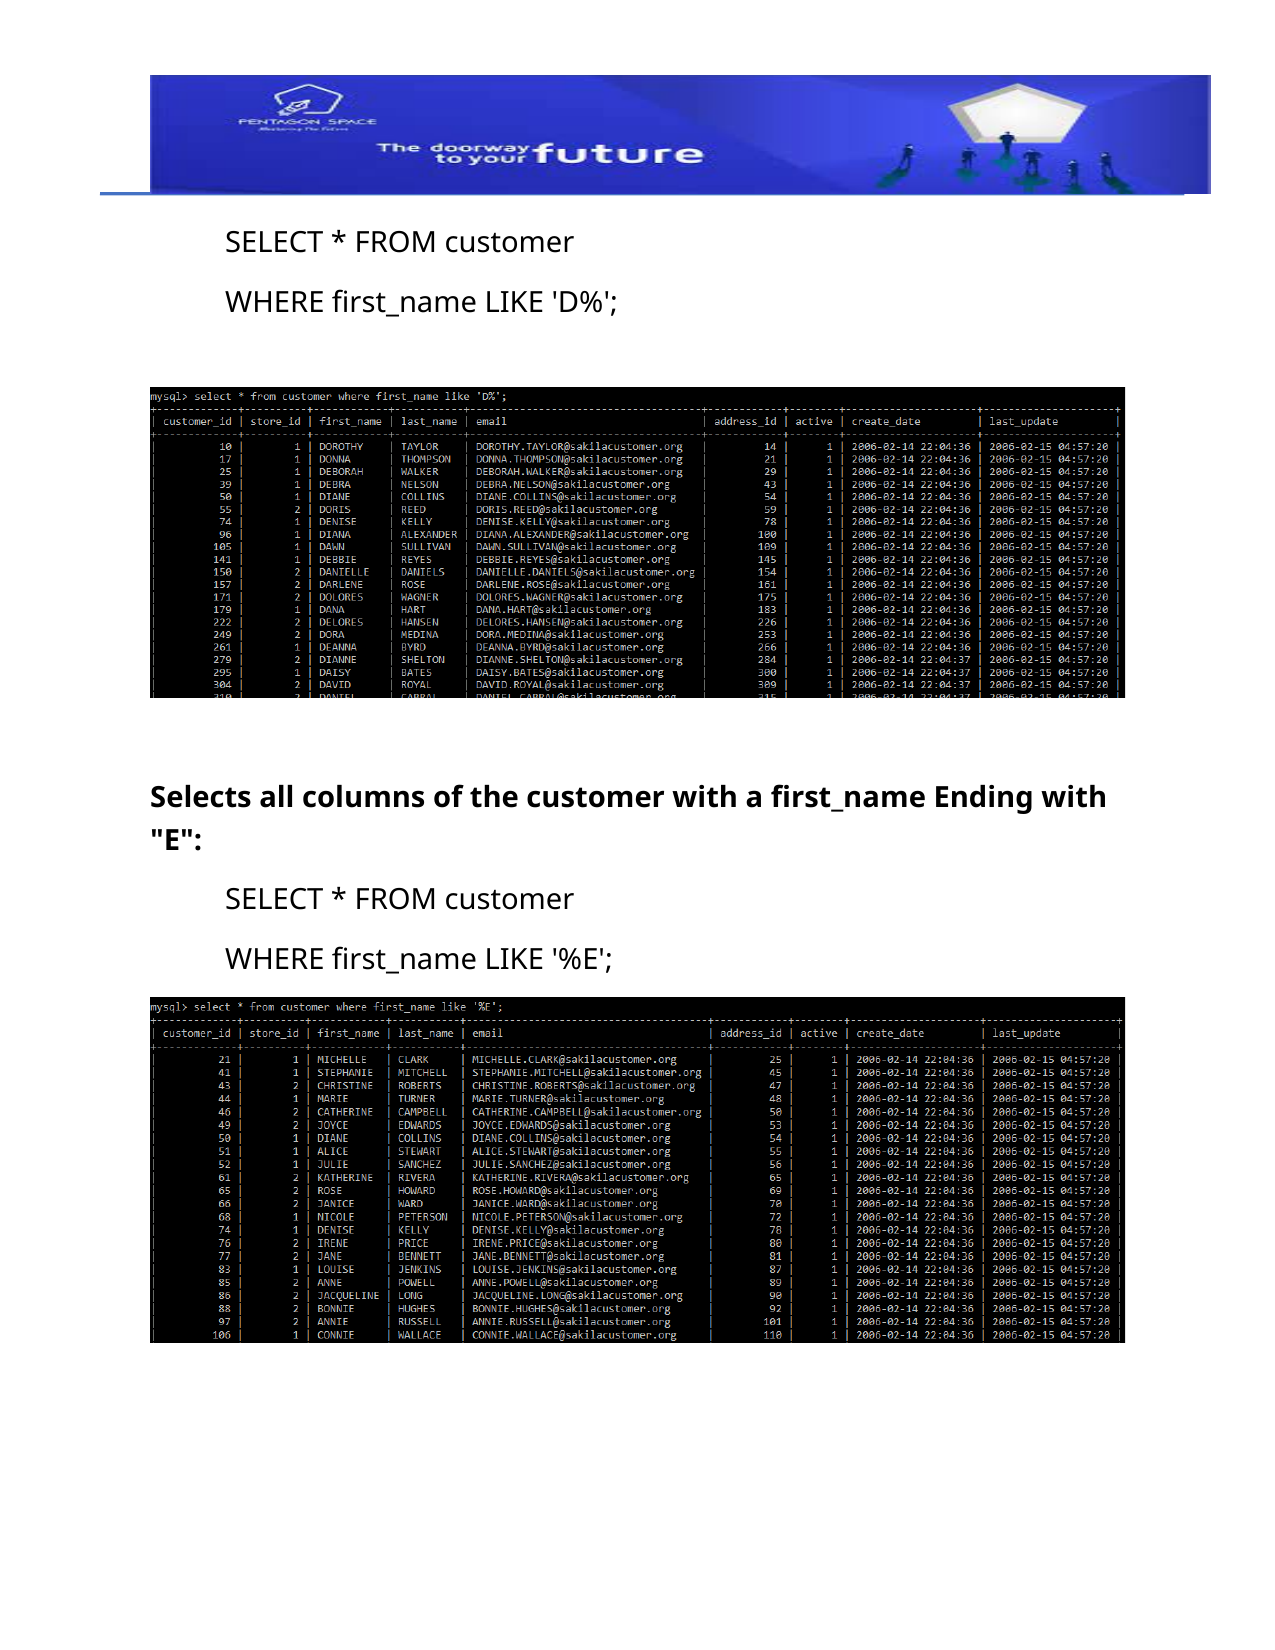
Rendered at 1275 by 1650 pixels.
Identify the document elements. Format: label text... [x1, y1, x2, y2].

picture [150, 75, 1211, 194]
text SELECT * FROM customer [150, 222, 1125, 261]
picture [150, 997, 1125, 1343]
text WHERE first_name LIKE '%E'; [150, 938, 1125, 978]
text Selects all columns of the customer with a first_name Ending with "E": [150, 776, 1125, 859]
text SELECT * FROM customer [150, 879, 1125, 918]
picture [150, 387, 1125, 698]
text WHERE first_name LIKE 'D%'; [150, 281, 1125, 321]
